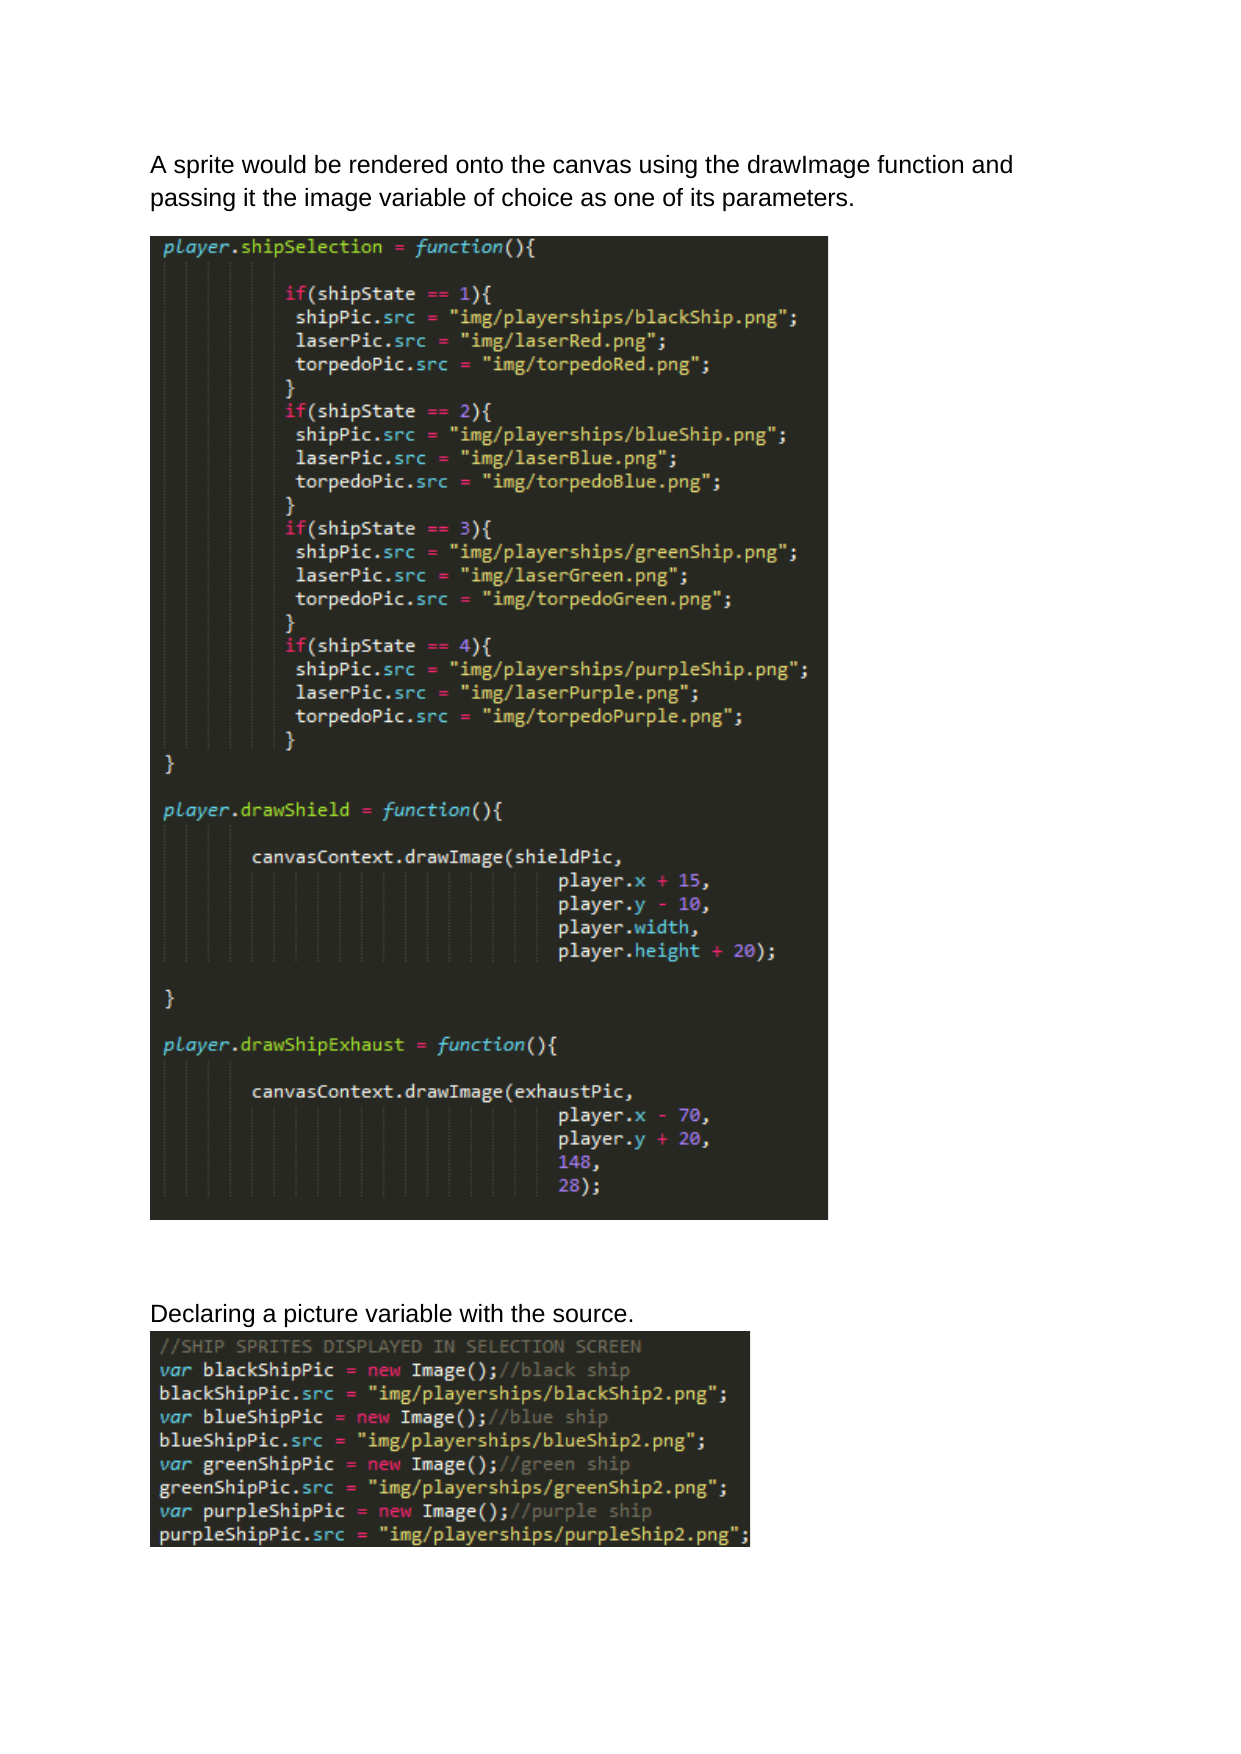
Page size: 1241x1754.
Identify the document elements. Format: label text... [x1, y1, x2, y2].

picture [150, 1331, 750, 1547]
text A sprite would be rendered onto the canvas using the drawImage function and passing it the image variable of choice as one of its parameters. [150, 150, 1090, 212]
picture [150, 236, 829, 1220]
